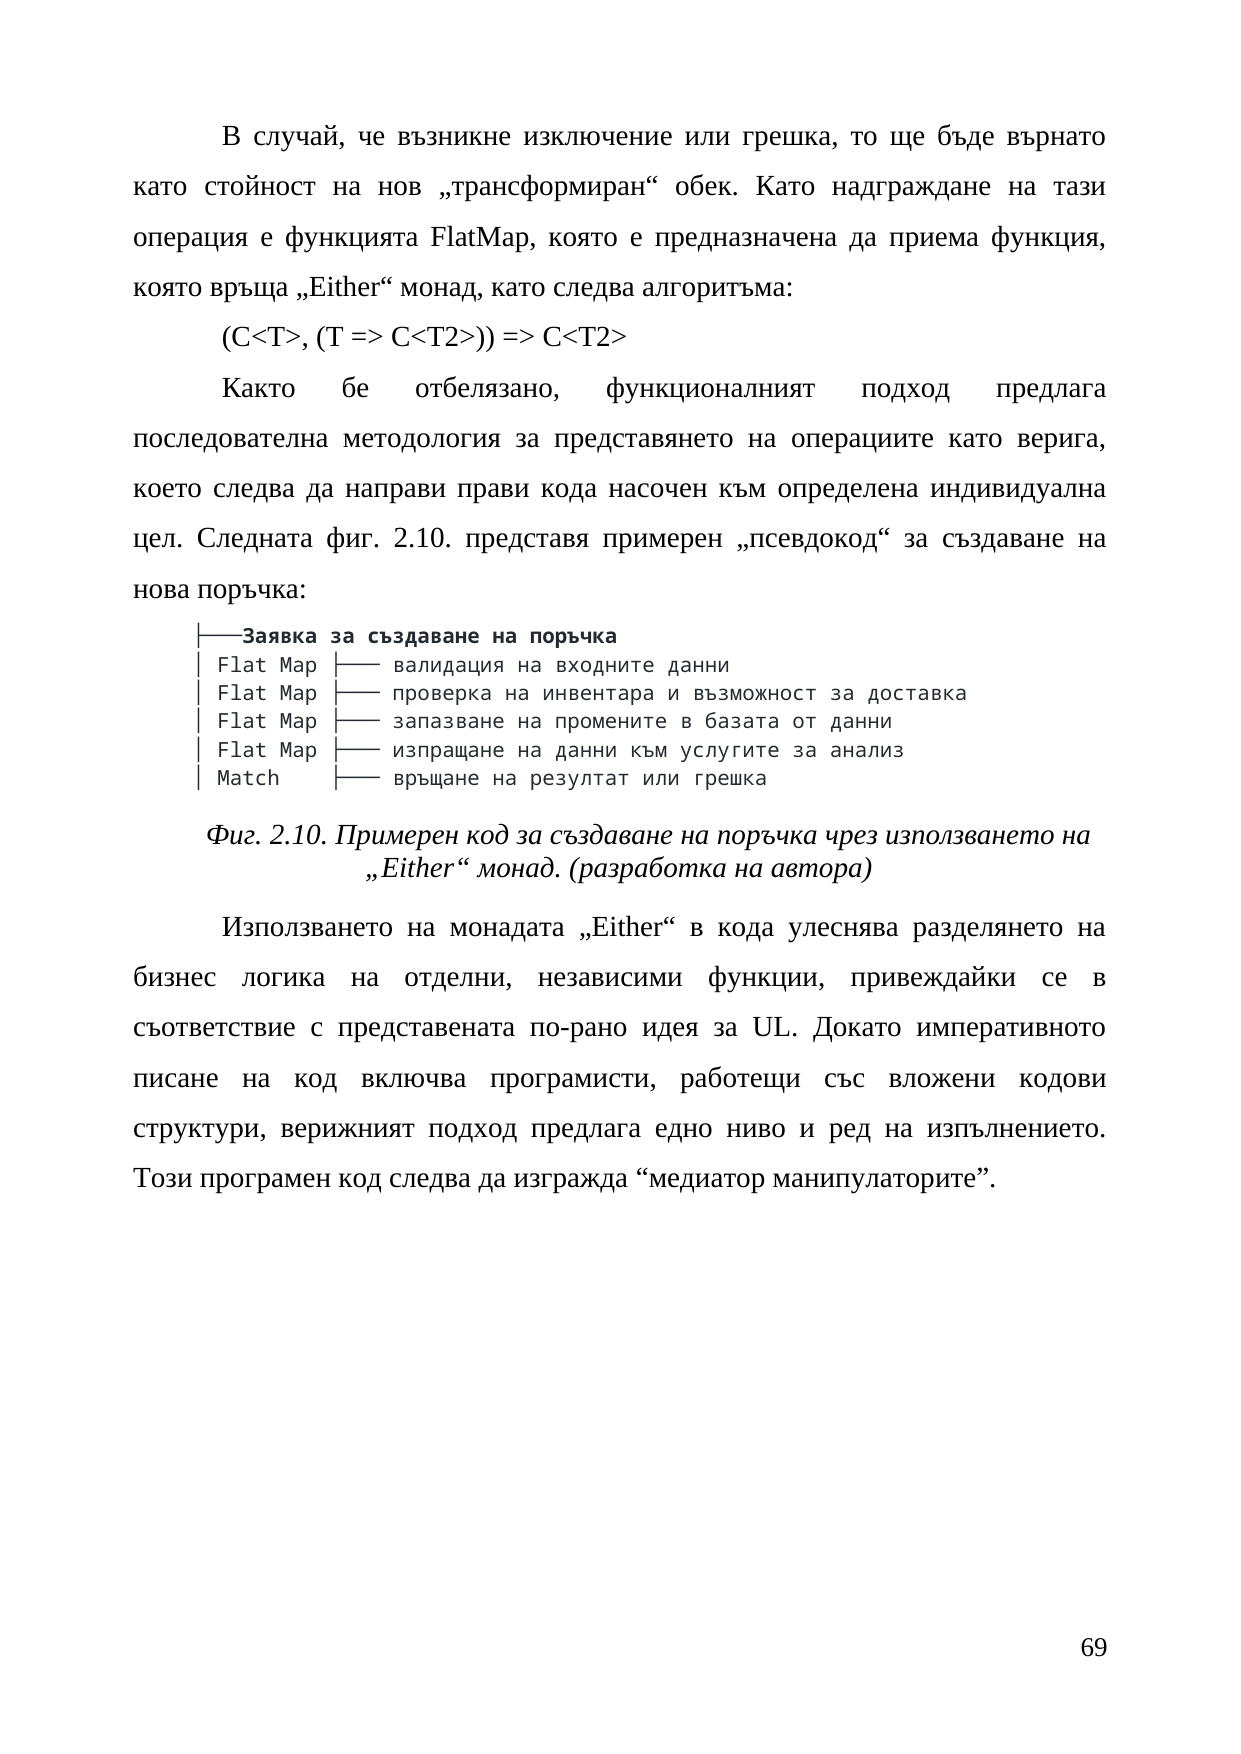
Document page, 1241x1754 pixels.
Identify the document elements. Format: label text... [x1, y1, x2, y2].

text │ Flat Map ├─── изпращане на данни към услугите за анализ [133, 735, 1107, 763]
text Използването на монадата „Either“ в кода улеснява разделянето на бизнес логика на отделни, независими функции, привеждайки се в съответствие с представената по-рано идея за UL. Докато императивното писане на код включва програмисти, работещи със вложени кодови структури, верижният подход предлага едно ниво и ред на изпълнението. Този програмен код следва да изгражда “медиатор манипулаторите”. [133, 909, 1107, 1194]
text │ Flat Map ├─── валидация на входните данни [133, 650, 1107, 678]
text │ Flat Map ├─── проверка на инвентара и възможност за доставка [133, 678, 1107, 707]
text (C<T>, (T => C<T2>)) => C<T2> [133, 319, 1107, 353]
title Фиг. 2.10. Примерен код за създаване на поръчка чрез използването на „Either“ монад. (разработка на автора) [133, 817, 1107, 884]
text В случай, че възникне изключение или грешка, то ще бъде върнато като стойност на нов „трансформиран“ обек. Като надграждане на тази операция е функцията FlatMap, която е предназначена да приема функция, която връща „Either“ монад, като следва алгоритъма: [133, 118, 1107, 303]
text │ Flat Map ├─── запазване на промените в базата от данни [133, 707, 1107, 735]
text Както бе отбелязано, функционалният подход предлага последователна методология за представянето на операциите като верига, което следва да направи прави кода насочен към определена индивидуална цел. Следната фиг. 2.10. представя примерен „псевдокод“ за създаване на нова поръчка: [133, 370, 1107, 604]
text ├───Заявка за създаване на поръчка [133, 621, 1107, 650]
text │ Match ├─── връщане на резултат или грешка [133, 763, 1107, 792]
